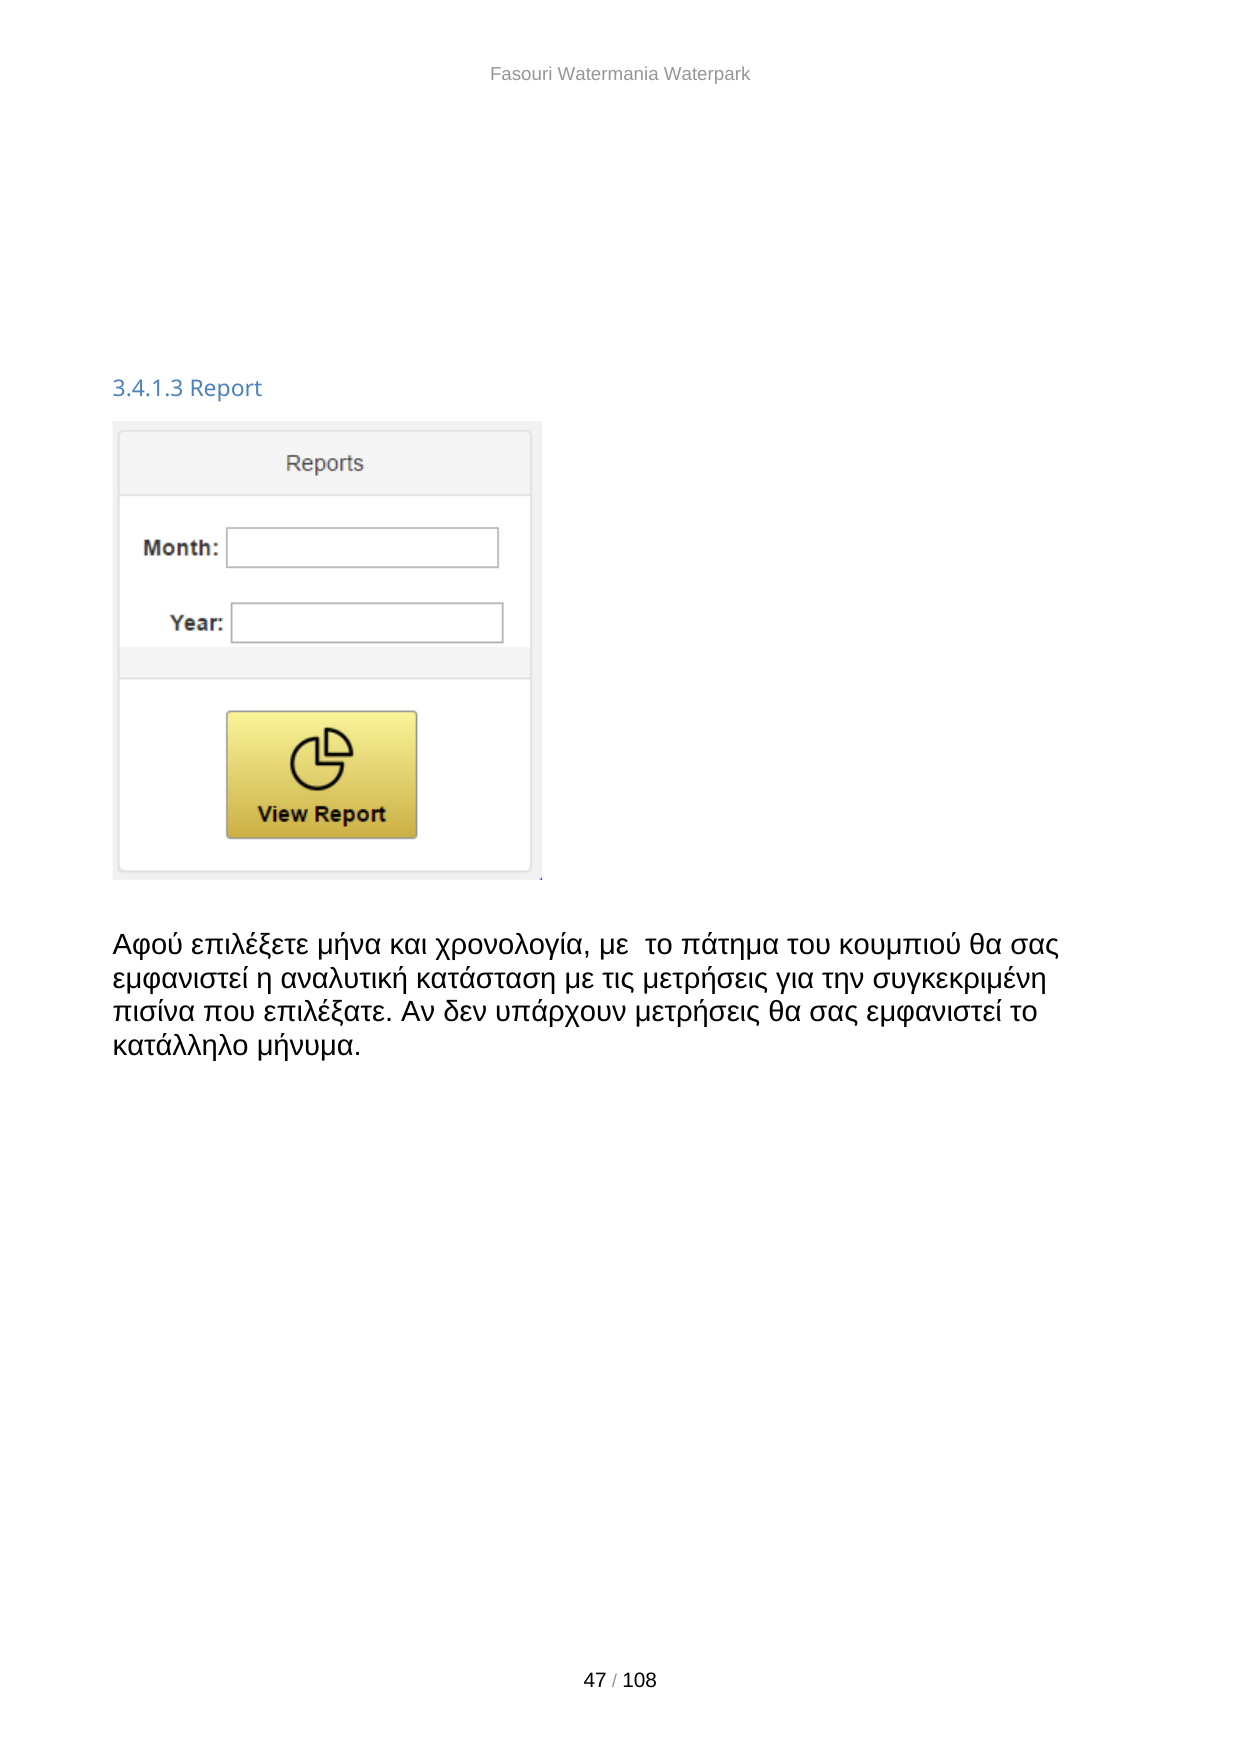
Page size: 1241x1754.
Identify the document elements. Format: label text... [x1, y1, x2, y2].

text 3.4.1.3 Report [110, 370, 1130, 406]
picture [112, 421, 543, 880]
text Αφού επιλέξετε μήνα και χρονολογία, με το πάτημα του κουμπιού θα σας εμφανιστεί η αναλυτική κατάσταση με τις μετρήσεις για την συγκεκριμένη πισίνα που επιλέξατε. Αν δεν υπάρχουν μετρήσεις θα σας εμφανιστεί το κατάλληλο μήνυμα. [112, 927, 1128, 1061]
